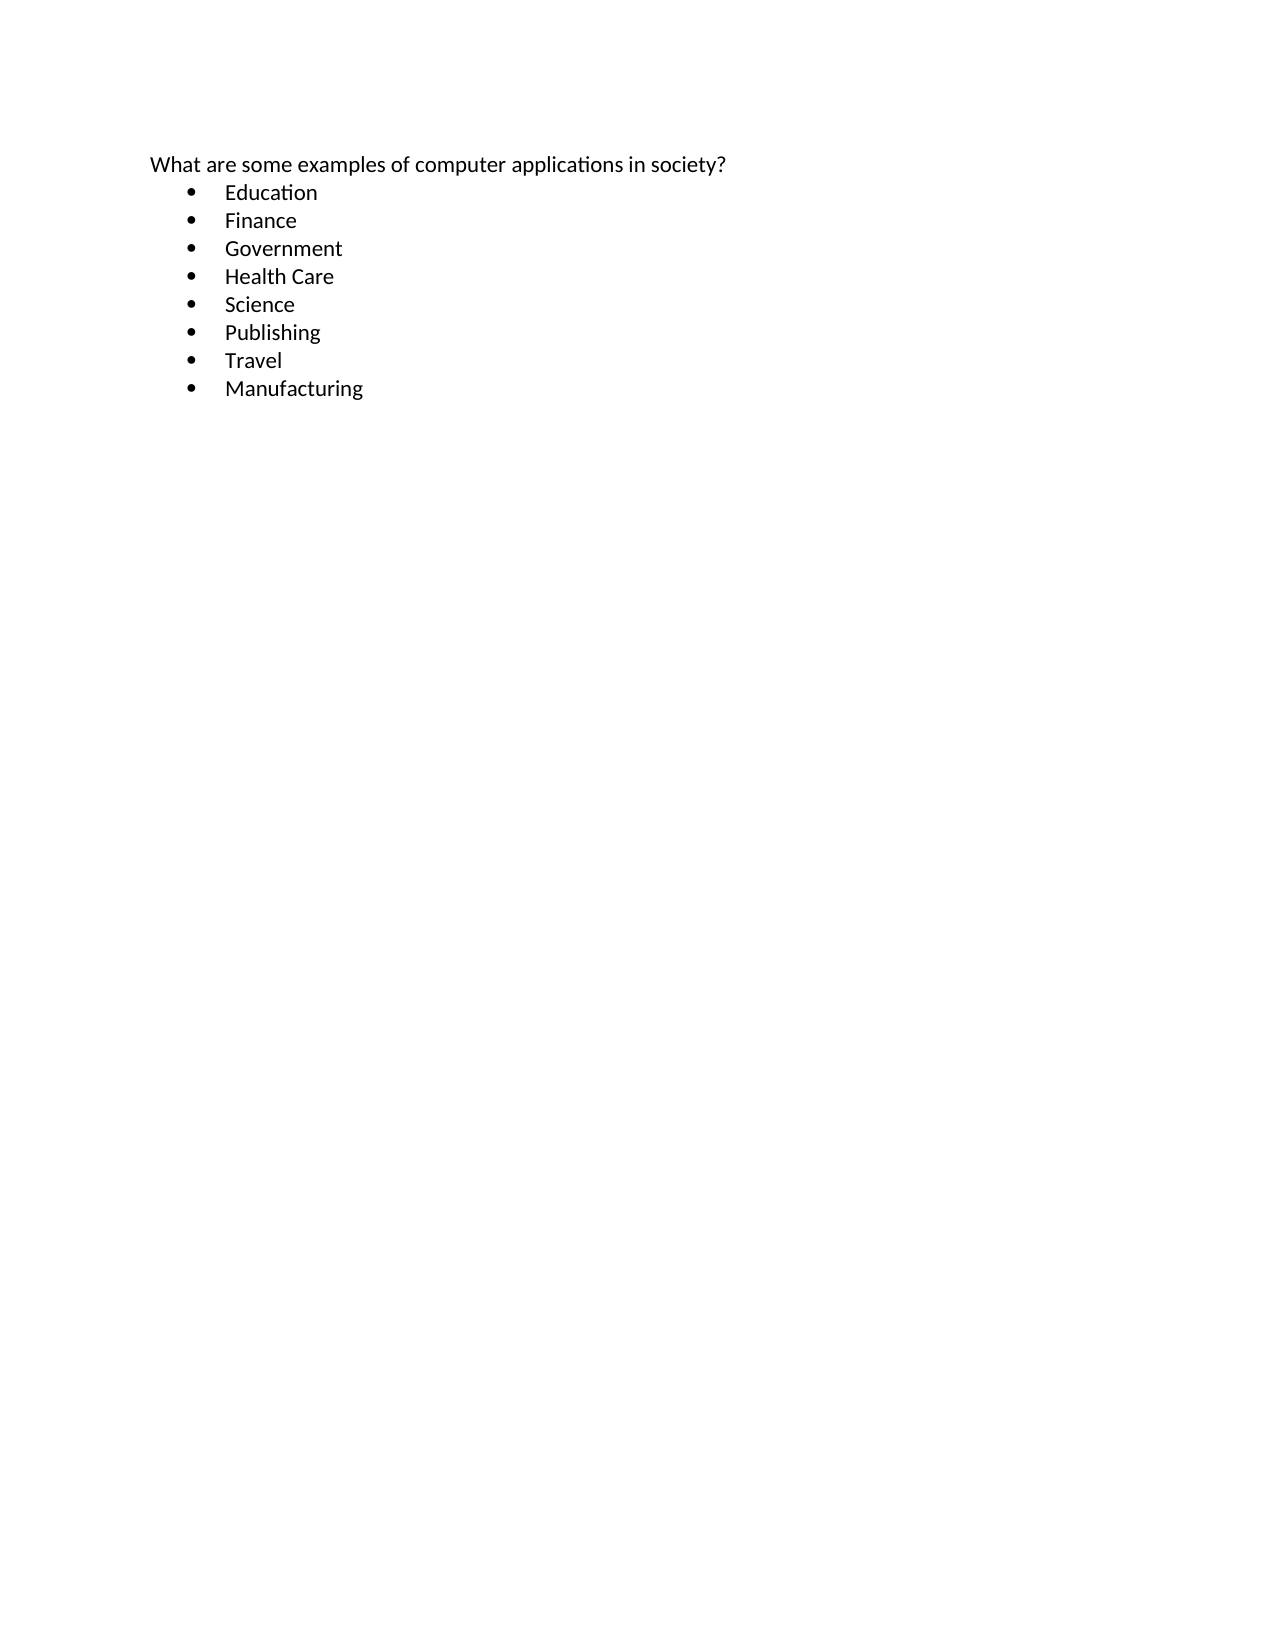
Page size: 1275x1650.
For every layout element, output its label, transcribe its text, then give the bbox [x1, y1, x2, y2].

list Education [187, 178, 1125, 206]
list Government [187, 234, 1125, 262]
text What are some examples of computer applications in society? [150, 150, 1125, 178]
list Publishing [187, 318, 1125, 346]
list Health Care [187, 262, 1125, 290]
list Science [187, 290, 1125, 318]
list Travel [187, 346, 1125, 374]
list Finance [187, 206, 1125, 234]
list Manufacturing [187, 374, 1125, 402]
